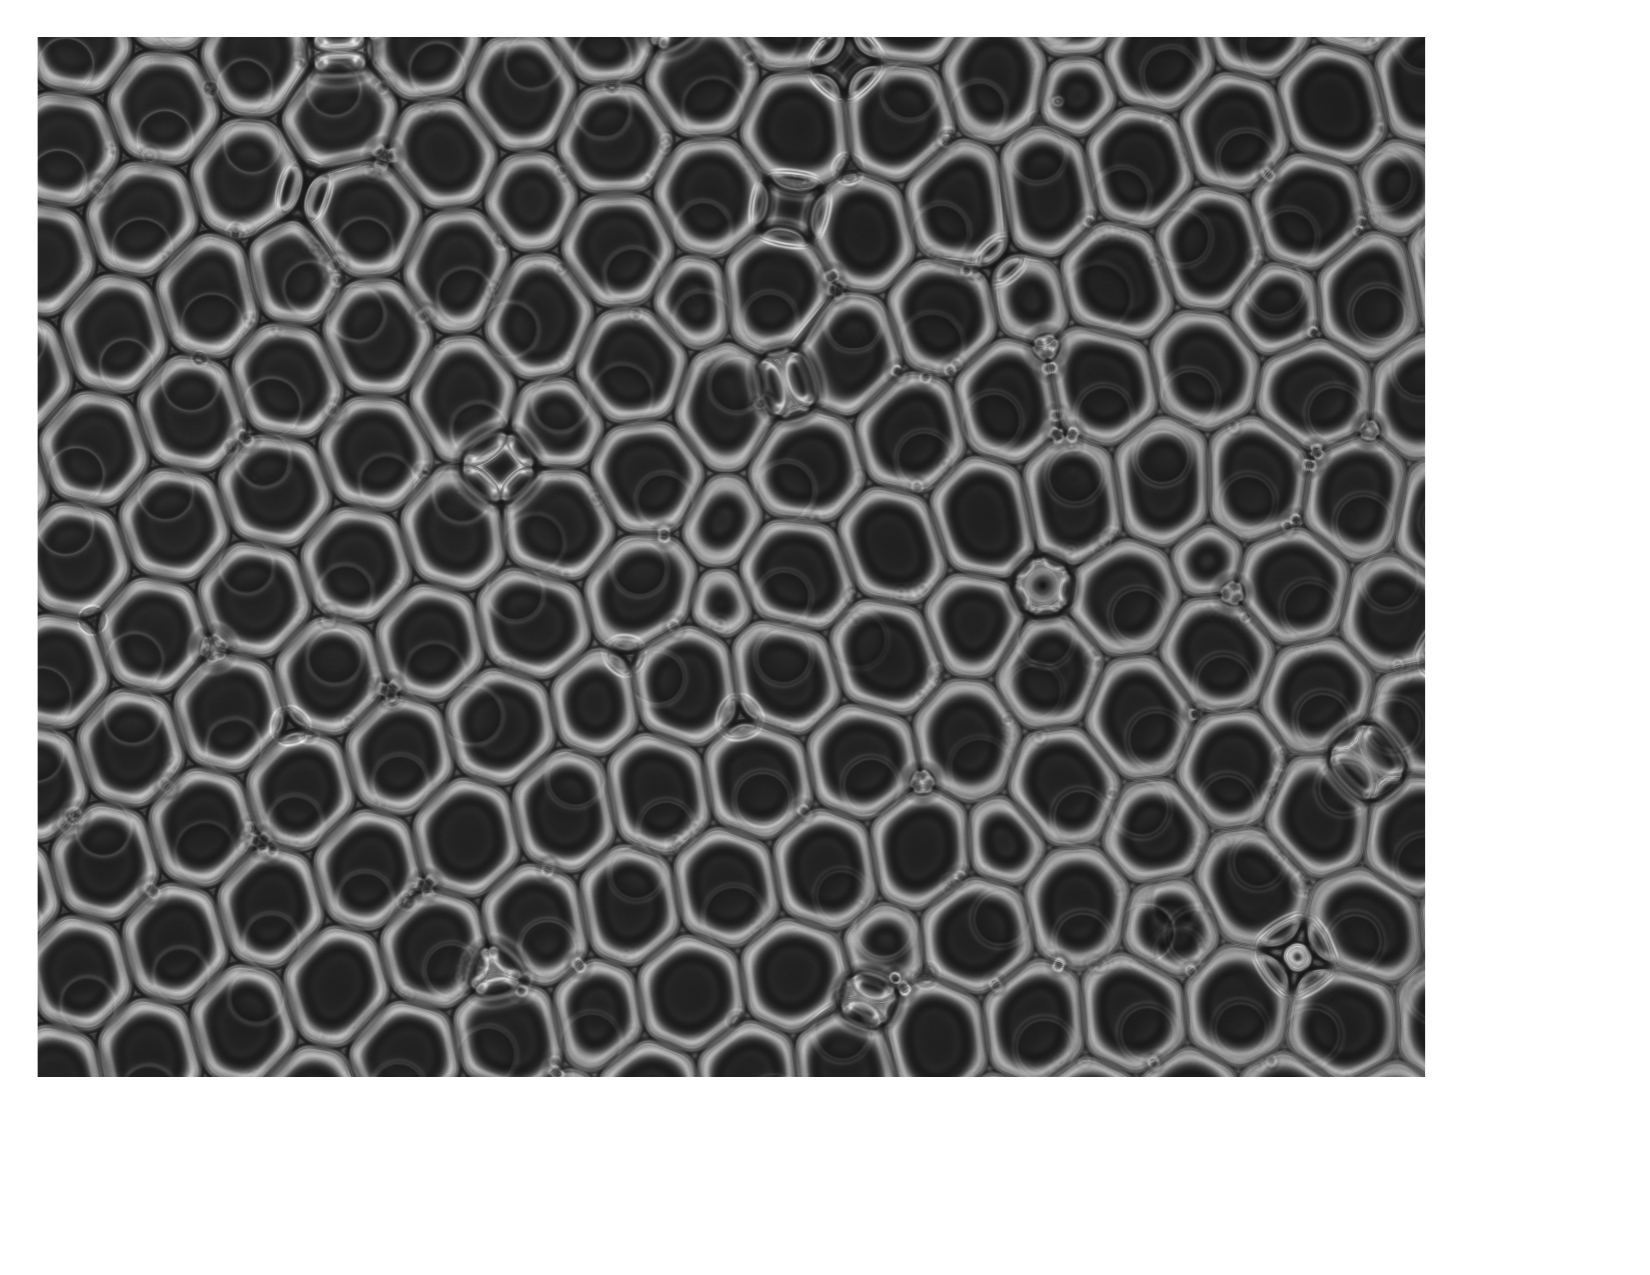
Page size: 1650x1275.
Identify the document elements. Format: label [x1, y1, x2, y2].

picture [37, 37, 1425, 1077]
